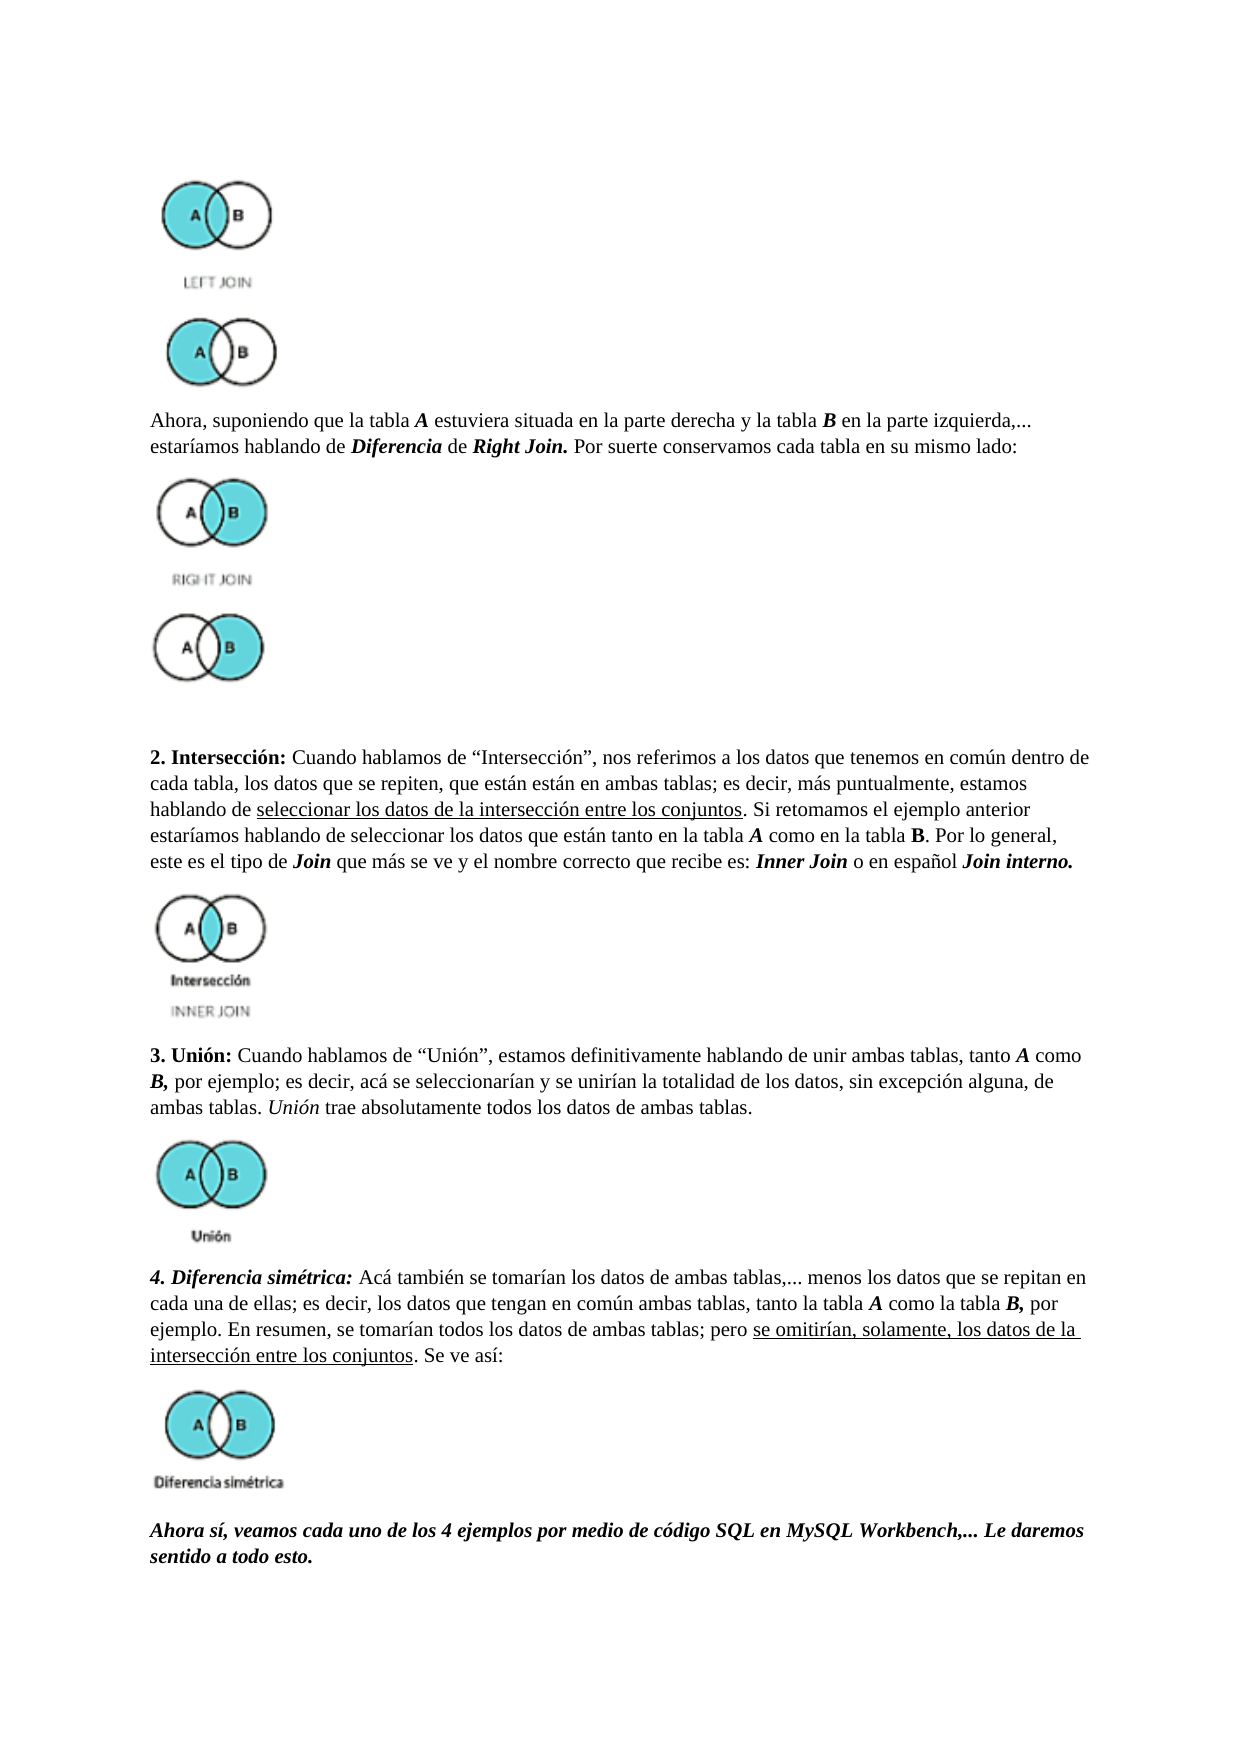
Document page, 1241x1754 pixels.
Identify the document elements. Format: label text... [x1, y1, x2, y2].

picture [150, 1137, 273, 1247]
list Ahora, suponiendo que la tabla A estuviera situada en la parte derecha y la tabla B en la parte izquierda,... estaríamos hablando de Diferencia de Right Join. Por suerte conservamos cada tabla en su mismo lado: [150, 408, 1090, 458]
picture [150, 476, 275, 684]
picture [150, 177, 291, 390]
list Ahora sí, veamos cada uno de los 4 ejemplos por medio de código SQL en MySQL Workbench,... Le daremos sentido a todo esto. [150, 1518, 1090, 1568]
picture [150, 1385, 289, 1499]
picture [150, 891, 273, 1024]
list 3. Unión: Cuando hablamos de “Unión”, estamos definitivamente hablando de unir ambas tablas, tanto A como B, por ejemplo; es decir, acá se seleccionarían y se unirían la totalidad de los datos, sin excepción alguna, de ambas tablas. Unión trae absolutamente todos los datos de ambas tablas. [150, 1043, 1090, 1119]
list 4. Diferencia simétrica: Acá también se tomarían los datos de ambas tablas,... menos los datos que se repitan en cada una de ellas; es decir, los datos que tengan en común ambas tablas, tanto la tabla A como la tabla B, por ejemplo. En resumen, se tomarían todos los datos de ambas tablas; pero se omitirían, solamente, los datos de la intersección entre los conjuntos. Se ve así: [150, 1265, 1090, 1367]
list 2. Intersección: Cuando hablamos de “Intersección”, nos referimos a los datos que tenemos en común dentro de cada tabla, los datos que se repiten, que están están en ambas tablas; es decir, más puntualmente, estamos hablando de seleccionar los datos de la intersección entre los conjuntos. Si retomamos el ejemplo anterior estaríamos hablando de seleccionar los datos que están tanto en la tabla A como en la tabla B. Por lo general, este es el tipo de Join que más se ve y el nombre correcto que recibe es: Inner Join o en español Join interno. [150, 745, 1090, 873]
